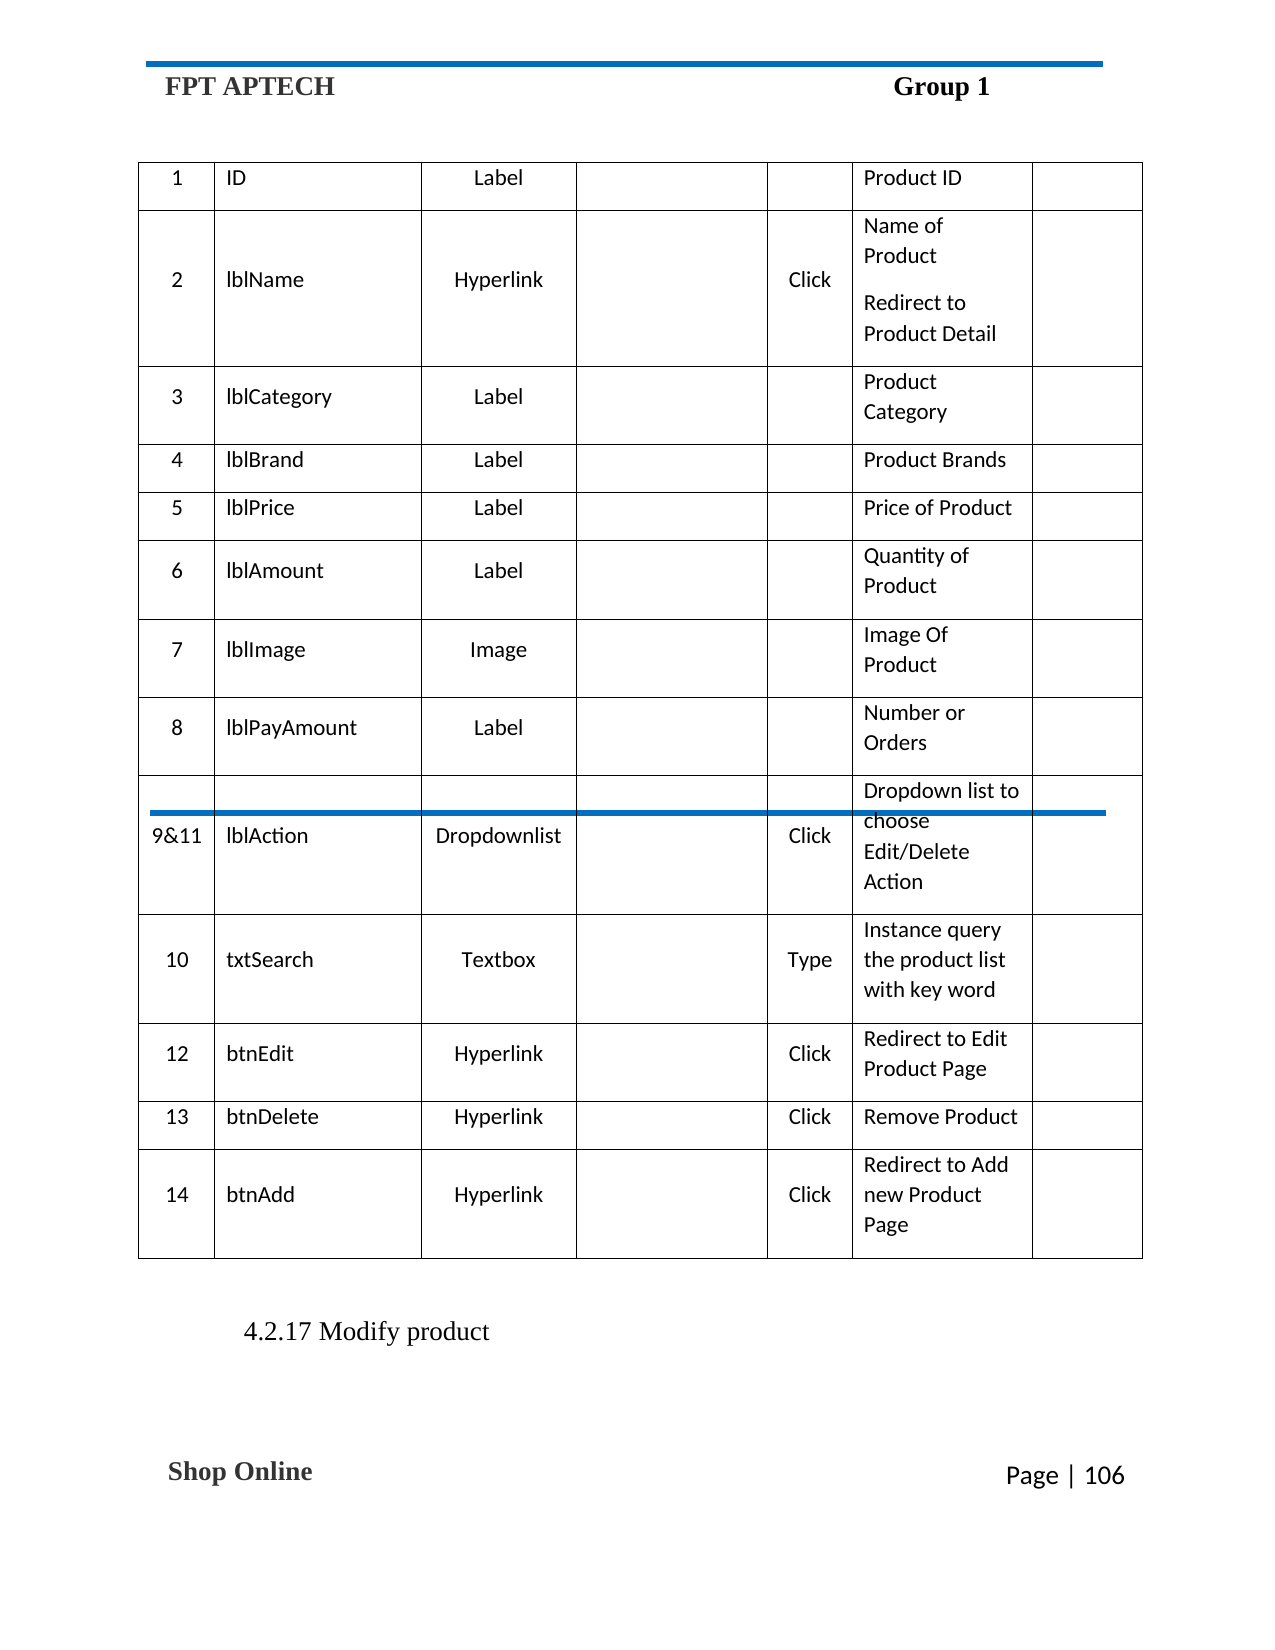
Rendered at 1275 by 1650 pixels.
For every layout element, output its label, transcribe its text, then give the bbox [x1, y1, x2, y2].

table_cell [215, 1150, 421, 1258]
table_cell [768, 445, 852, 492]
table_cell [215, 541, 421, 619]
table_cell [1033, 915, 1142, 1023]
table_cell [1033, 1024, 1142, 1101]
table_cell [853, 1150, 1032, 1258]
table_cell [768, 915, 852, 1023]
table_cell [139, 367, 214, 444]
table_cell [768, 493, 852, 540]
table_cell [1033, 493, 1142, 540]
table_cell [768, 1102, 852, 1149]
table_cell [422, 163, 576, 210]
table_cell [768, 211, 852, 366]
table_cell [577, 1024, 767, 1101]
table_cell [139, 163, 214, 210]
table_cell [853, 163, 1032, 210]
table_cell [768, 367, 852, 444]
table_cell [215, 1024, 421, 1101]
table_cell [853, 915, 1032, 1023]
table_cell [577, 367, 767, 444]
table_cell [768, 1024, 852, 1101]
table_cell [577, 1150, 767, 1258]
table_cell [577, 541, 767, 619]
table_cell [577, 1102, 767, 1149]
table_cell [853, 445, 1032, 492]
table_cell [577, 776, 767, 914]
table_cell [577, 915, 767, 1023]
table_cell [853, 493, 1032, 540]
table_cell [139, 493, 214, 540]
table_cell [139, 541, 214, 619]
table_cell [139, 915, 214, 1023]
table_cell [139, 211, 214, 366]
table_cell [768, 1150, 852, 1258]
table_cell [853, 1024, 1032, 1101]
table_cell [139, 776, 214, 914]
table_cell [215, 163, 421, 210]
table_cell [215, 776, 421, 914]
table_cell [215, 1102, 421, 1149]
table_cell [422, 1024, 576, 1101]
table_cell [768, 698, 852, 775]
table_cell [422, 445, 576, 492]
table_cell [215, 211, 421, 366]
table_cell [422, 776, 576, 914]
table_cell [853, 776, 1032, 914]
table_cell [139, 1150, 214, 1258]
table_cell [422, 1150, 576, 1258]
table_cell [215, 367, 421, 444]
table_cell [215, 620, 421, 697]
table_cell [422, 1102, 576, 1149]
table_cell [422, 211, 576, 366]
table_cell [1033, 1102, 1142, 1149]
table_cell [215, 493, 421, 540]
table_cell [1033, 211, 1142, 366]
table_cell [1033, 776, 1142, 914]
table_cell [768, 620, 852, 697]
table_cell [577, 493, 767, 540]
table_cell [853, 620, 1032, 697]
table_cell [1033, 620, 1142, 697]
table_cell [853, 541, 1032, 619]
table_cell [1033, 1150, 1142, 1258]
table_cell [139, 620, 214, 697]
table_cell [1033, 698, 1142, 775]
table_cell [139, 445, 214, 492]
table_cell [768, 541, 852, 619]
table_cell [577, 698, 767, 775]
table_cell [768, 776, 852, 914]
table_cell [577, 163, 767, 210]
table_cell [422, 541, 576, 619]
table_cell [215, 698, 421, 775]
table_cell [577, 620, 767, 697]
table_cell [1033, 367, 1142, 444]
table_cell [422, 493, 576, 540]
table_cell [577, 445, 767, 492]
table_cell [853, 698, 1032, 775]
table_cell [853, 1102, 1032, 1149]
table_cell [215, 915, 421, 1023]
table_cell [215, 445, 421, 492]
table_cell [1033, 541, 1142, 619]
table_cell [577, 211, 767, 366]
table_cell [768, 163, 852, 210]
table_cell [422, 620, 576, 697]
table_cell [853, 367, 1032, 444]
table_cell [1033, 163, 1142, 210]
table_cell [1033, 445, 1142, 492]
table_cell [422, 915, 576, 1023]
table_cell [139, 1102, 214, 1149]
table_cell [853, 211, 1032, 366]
subtitle Modify product [244, 1315, 1125, 1346]
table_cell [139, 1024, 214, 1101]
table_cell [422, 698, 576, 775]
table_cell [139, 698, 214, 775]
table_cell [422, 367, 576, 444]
